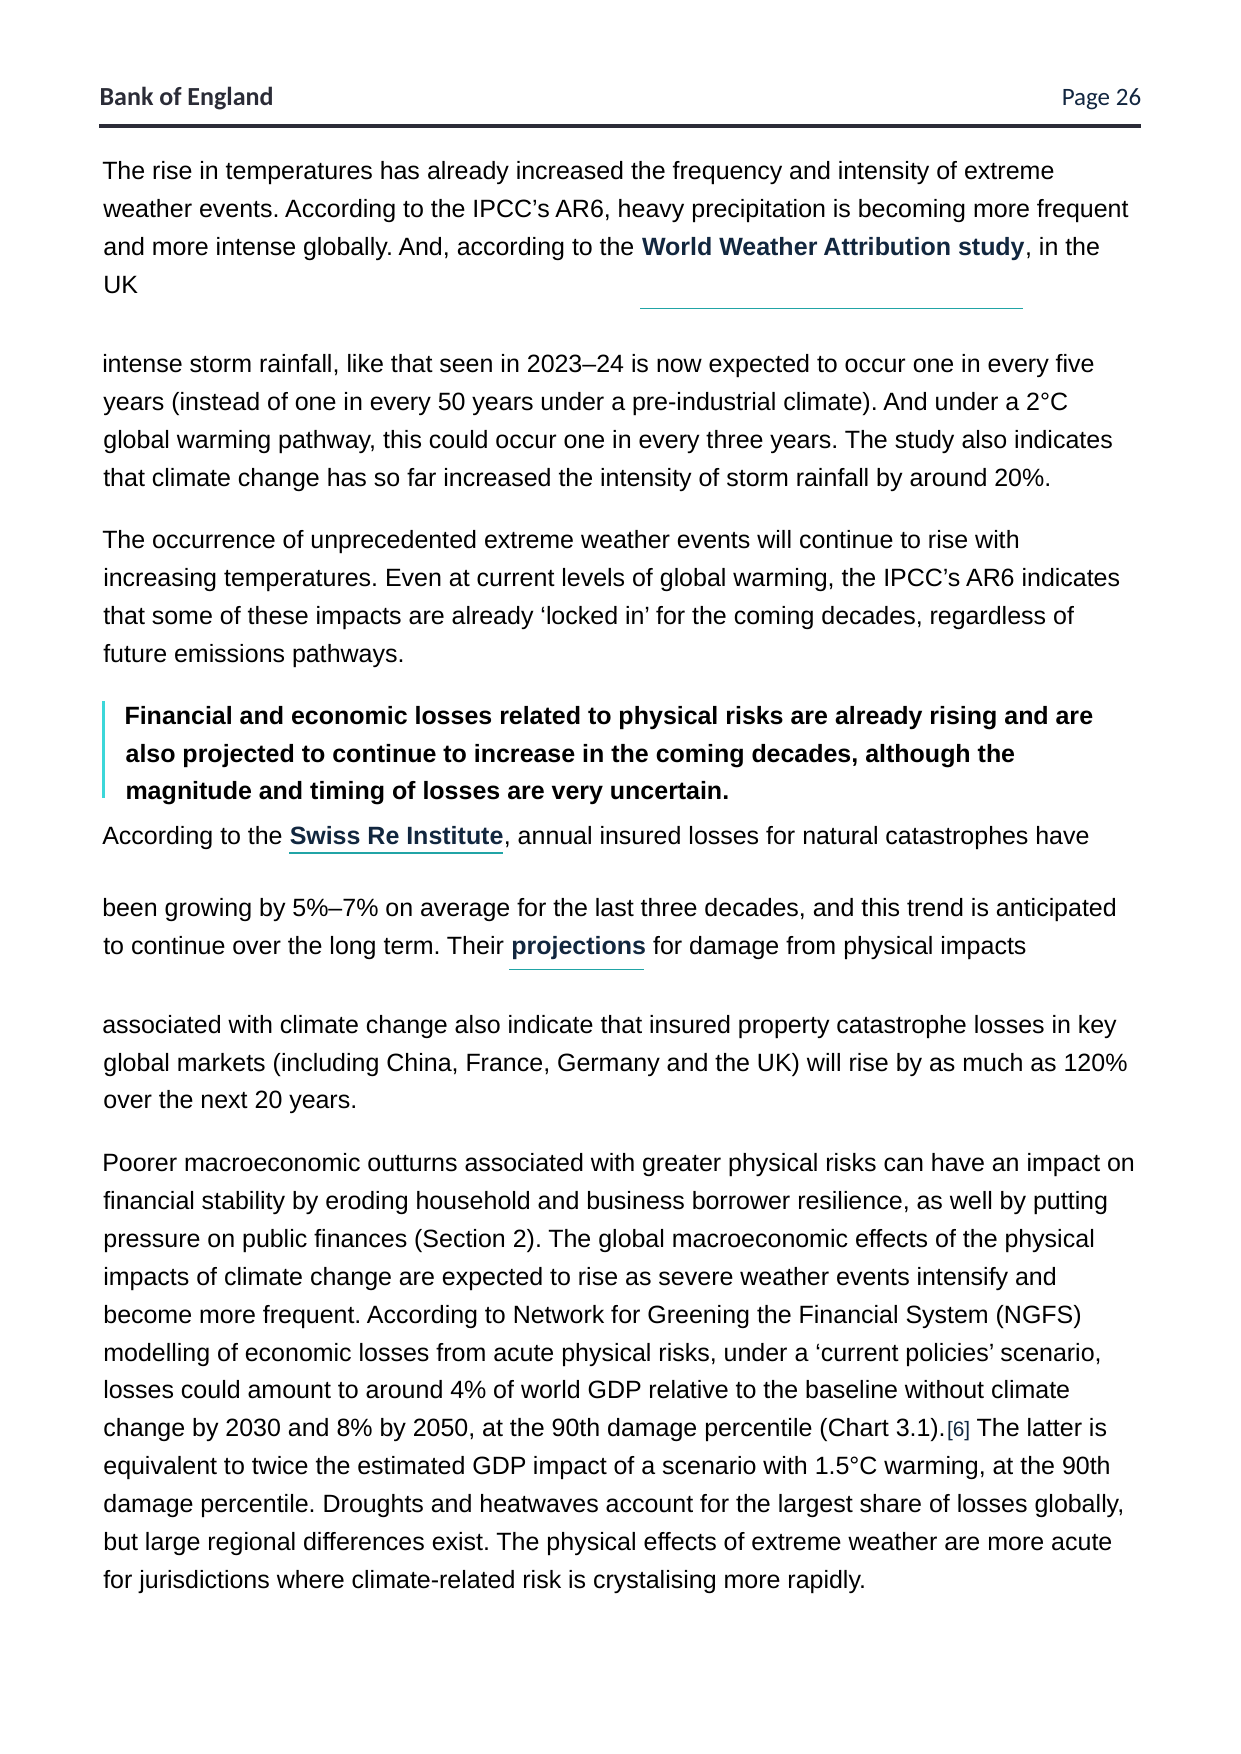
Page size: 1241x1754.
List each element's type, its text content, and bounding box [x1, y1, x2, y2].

text intense storm rainfall, like that seen in 2023–24 is now expected to occur one in every five years (instead of one in every 50 years under a pre-industrial climate). And under a 2°C global warming pathway, this could occur one in every three years. The study also indicates that climate change has so far increased the intensity of storm rainfall by around 20%. [102, 349, 1140, 491]
text Financial and economic losses related to physical risks are already rising and are also projected to continue to increase in the coming decades, although the magnitude and timing of losses are very uncertain. [102, 701, 1140, 805]
text Poorer macroeconomic outturns associated with greater physical risks can have an impact on financial stability by eroding household and business borrower resilience, as well by putting pressure on public finances (Section 2). The global macroeconomic effects of the physical impacts of climate change are expected to rise as severe weather events intensify and become more frequent. According to Network for Greening the Financial System (NGFS) modelling of economic losses from acute physical risks, under a ‘current policies’ scenario, losses could amount to around 4% of world GDP relative to the baseline without climate change by 2030 and 8% by 2050, at the 90th damage percentile (Chart 3.1).[6] The latter is equivalent to twice the estimated GDP impact of a scenario with 1.5°C warming, at the 90th damage percentile. Droughts and heatwaves account for the largest share of losses globally, but large regional differences exist. The physical effects of extreme weather are more acute for jurisdictions where climate-related risk is crystalising more rapidly. [102, 1148, 1140, 1594]
text The rise in temperatures has already increased the frequency and intensity of extreme weather events. According to the IPCC’s AR6, heavy precipitation is becoming more frequent and more intense globally. And, according to the World Weather Attribution study, in the UK [102, 156, 1140, 299]
text associated with climate change also indicate that insured property catastrophe losses in key global markets (including China, France, Germany and the UK) will rise by as much as 120% over the next 20 years. [102, 1010, 1140, 1114]
text been growing by 5%–7% on average for the last three decades, and this trend is anticipated to continue over the long term. Their projections for damage from physical impacts [102, 893, 1140, 959]
text According to the Swiss Re Institute, annual insured losses for natural catastrophes have [102, 821, 1140, 850]
text The occurrence of unprecedented extreme weather events will continue to rise with increasing temperatures. Even at current levels of global warming, the IPCC’s AR6 indicates that some of these impacts are already ‘locked in’ for the coming decades, regardless of future emissions pathways. [102, 525, 1140, 667]
